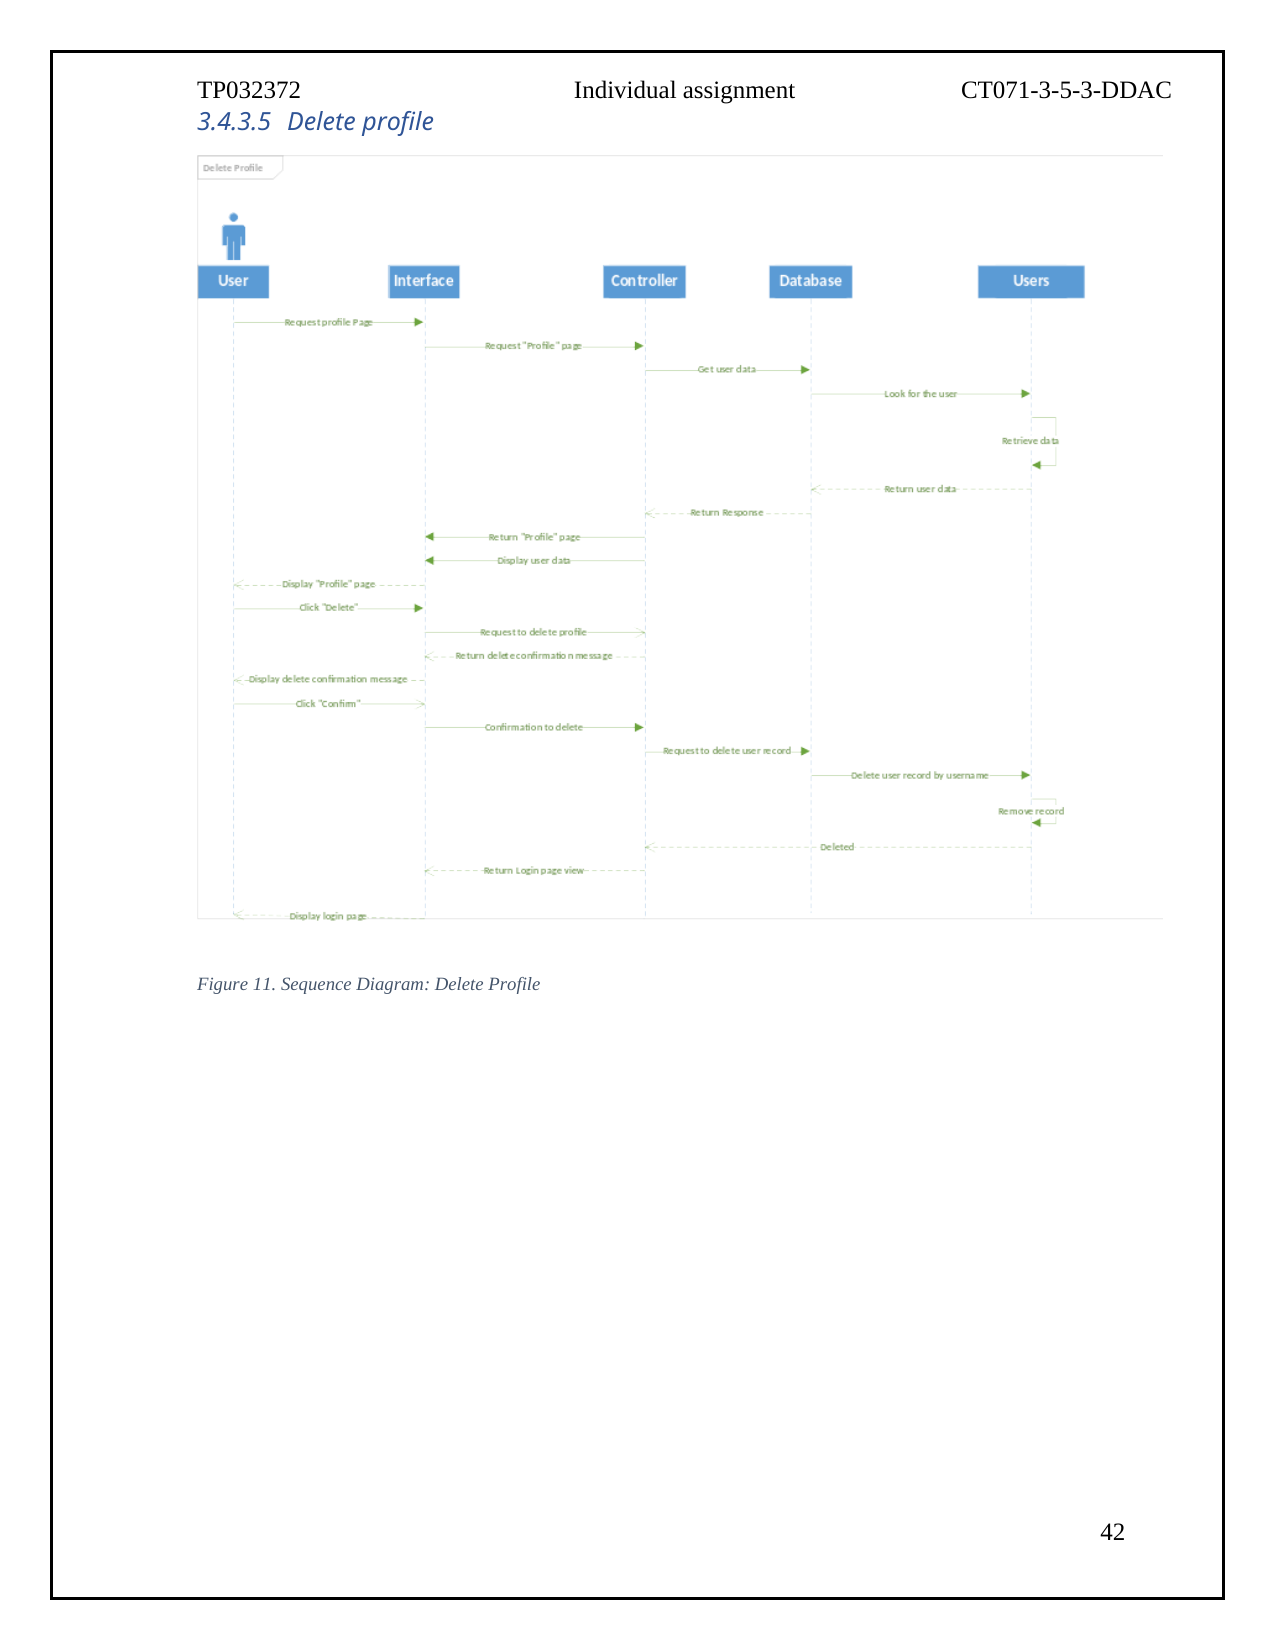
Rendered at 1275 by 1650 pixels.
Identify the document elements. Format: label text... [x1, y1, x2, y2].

subtitle Delete profile [197, 104, 1125, 138]
text Figure 11. Sequence Diagram: Delete Profile [197, 973, 1125, 995]
